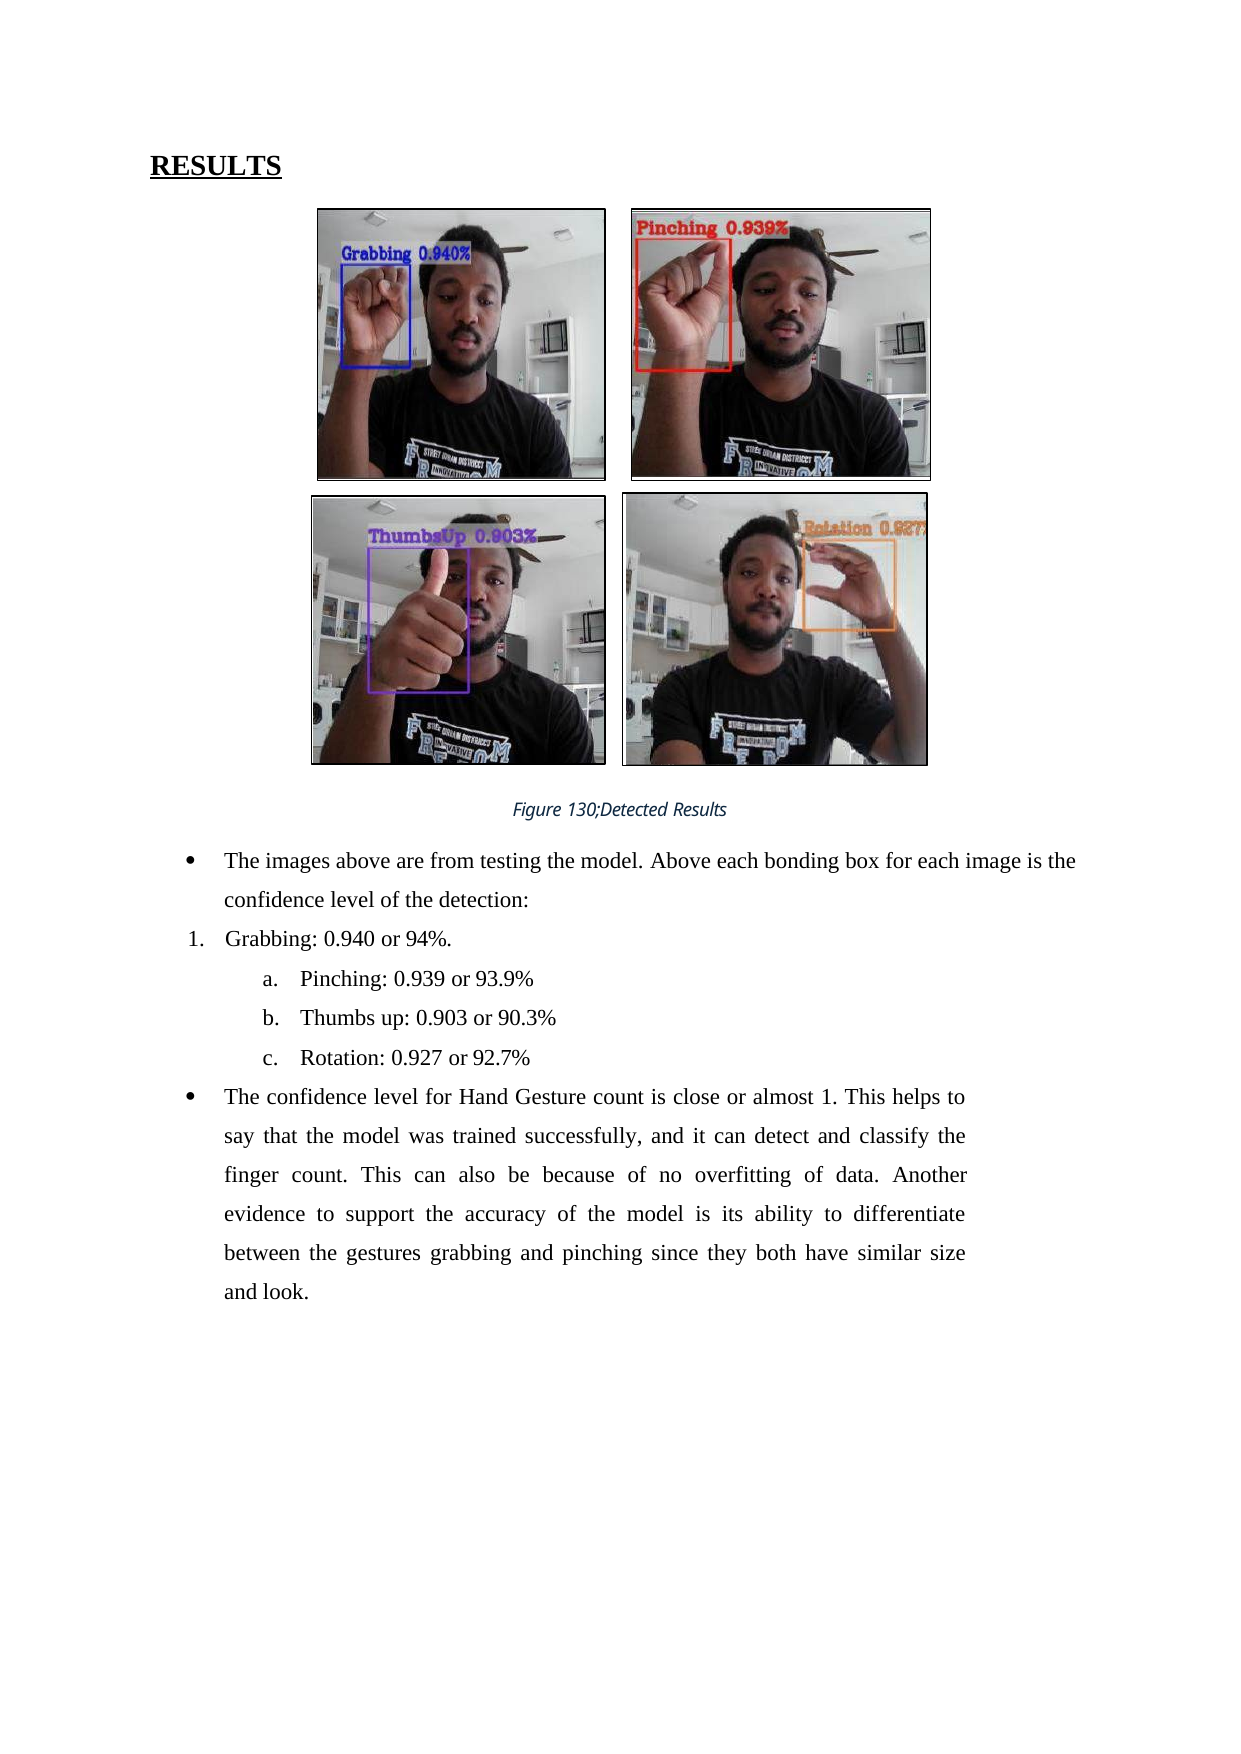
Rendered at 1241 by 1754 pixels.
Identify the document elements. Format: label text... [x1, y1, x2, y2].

list The confidence level for Hand Gesture count is close or almost 1. This helps to say that the model was trained successfully, and it can detect and classify the finger count. This can also be because of no overfitting of data. Another evidence to support the accuracy of the model is its ability to differentiate between the gestures grabbing and pinching since they both have similar size and look. [186, 1083, 967, 1304]
picture [313, 497, 604, 763]
text Figure 130;Detected Results [137, 796, 1103, 822]
picture [626, 494, 926, 765]
list Rotation: 0.927 or 92.7% [262, 1044, 1219, 1070]
list Pinching: 0.939 or 93.9% [262, 965, 1219, 991]
list The images above are from testing the model. Above each bonding box for each image is the confidence level of the detection: [186, 847, 1090, 912]
list Thumbs up: 0.903 or 90.3% [262, 1004, 1219, 1031]
list Grabbing: 0.940 or 94%. [187, 925, 1219, 952]
picture [318, 210, 604, 479]
picture [632, 211, 930, 477]
subtitle RESULTS [150, 148, 1219, 182]
